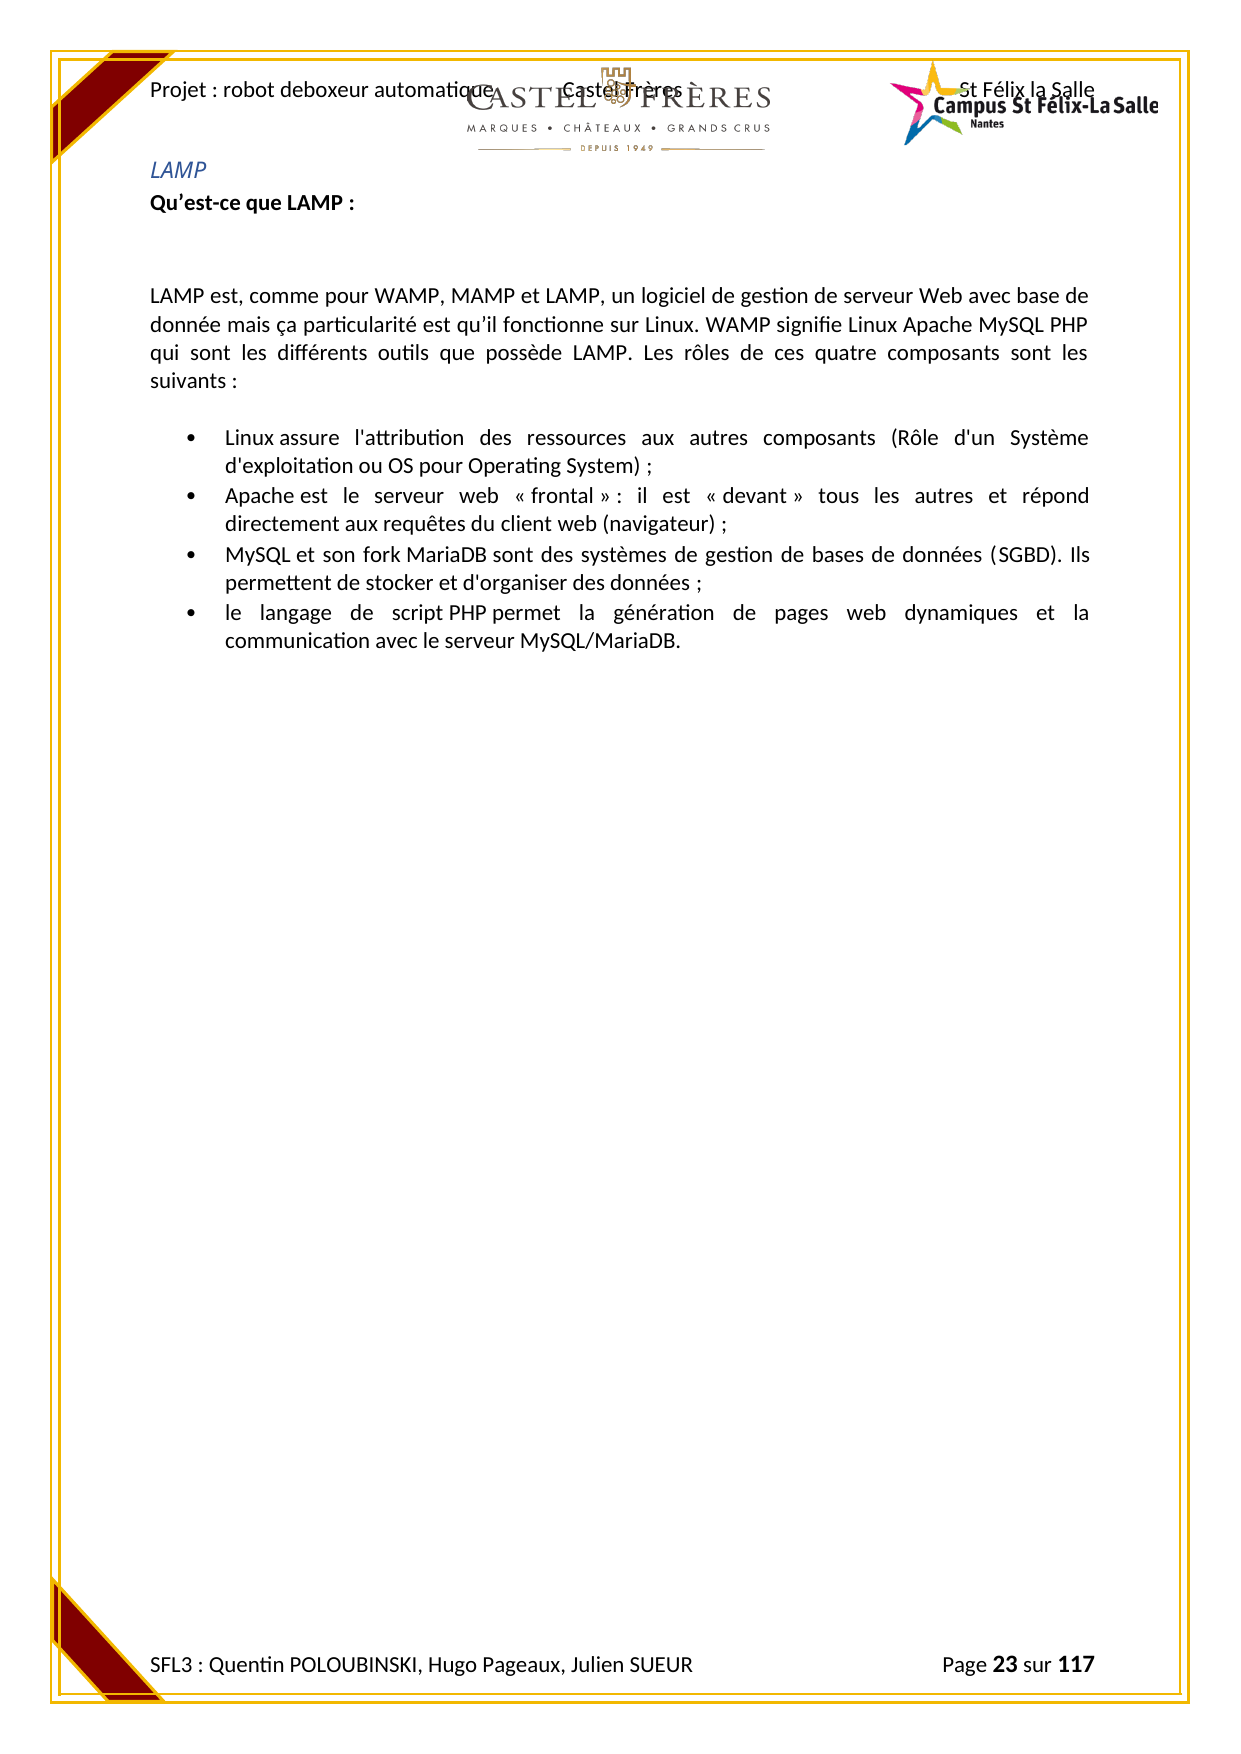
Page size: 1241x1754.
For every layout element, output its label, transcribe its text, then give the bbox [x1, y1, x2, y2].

list Apache est le serveur web « frontal » : il est « devant » tous les autres et répond directement aux requêtes du client web (navigateur) ; [187, 481, 1090, 537]
list Linux assure l'attribution des ressources aux autres composants (Rôle d'un Système d'exploitation ou OS pour Operating System) ; [187, 423, 1090, 479]
list le langage de script PHP permet la génération de pages web dynamiques et la communication avec le serveur MySQL/MariaDB. [187, 598, 1090, 654]
text Qu’est-ce que LAMP : [150, 188, 1090, 216]
picture [889, 60, 1158, 145]
text LAMP est, comme pour WAMP, MAMP et LAMP, un logiciel de gestion de serveur Web avec base de donnée mais ça particularité est qu’il fonctionne sur Linux. WAMP signifie Linux Apache MySQL PHP qui sont les différents outils que possède LAMP. Les rôles de ces quatre composants sont les suivants : [150, 282, 1090, 394]
list MySQL et son fork MariaDB sont des systèmes de gestion de bases de données (SGBD). Ils permettent de stocker et d'organiser des données ; [187, 540, 1090, 596]
subtitle LAMP [150, 154, 1090, 185]
picture [460, 59, 773, 157]
